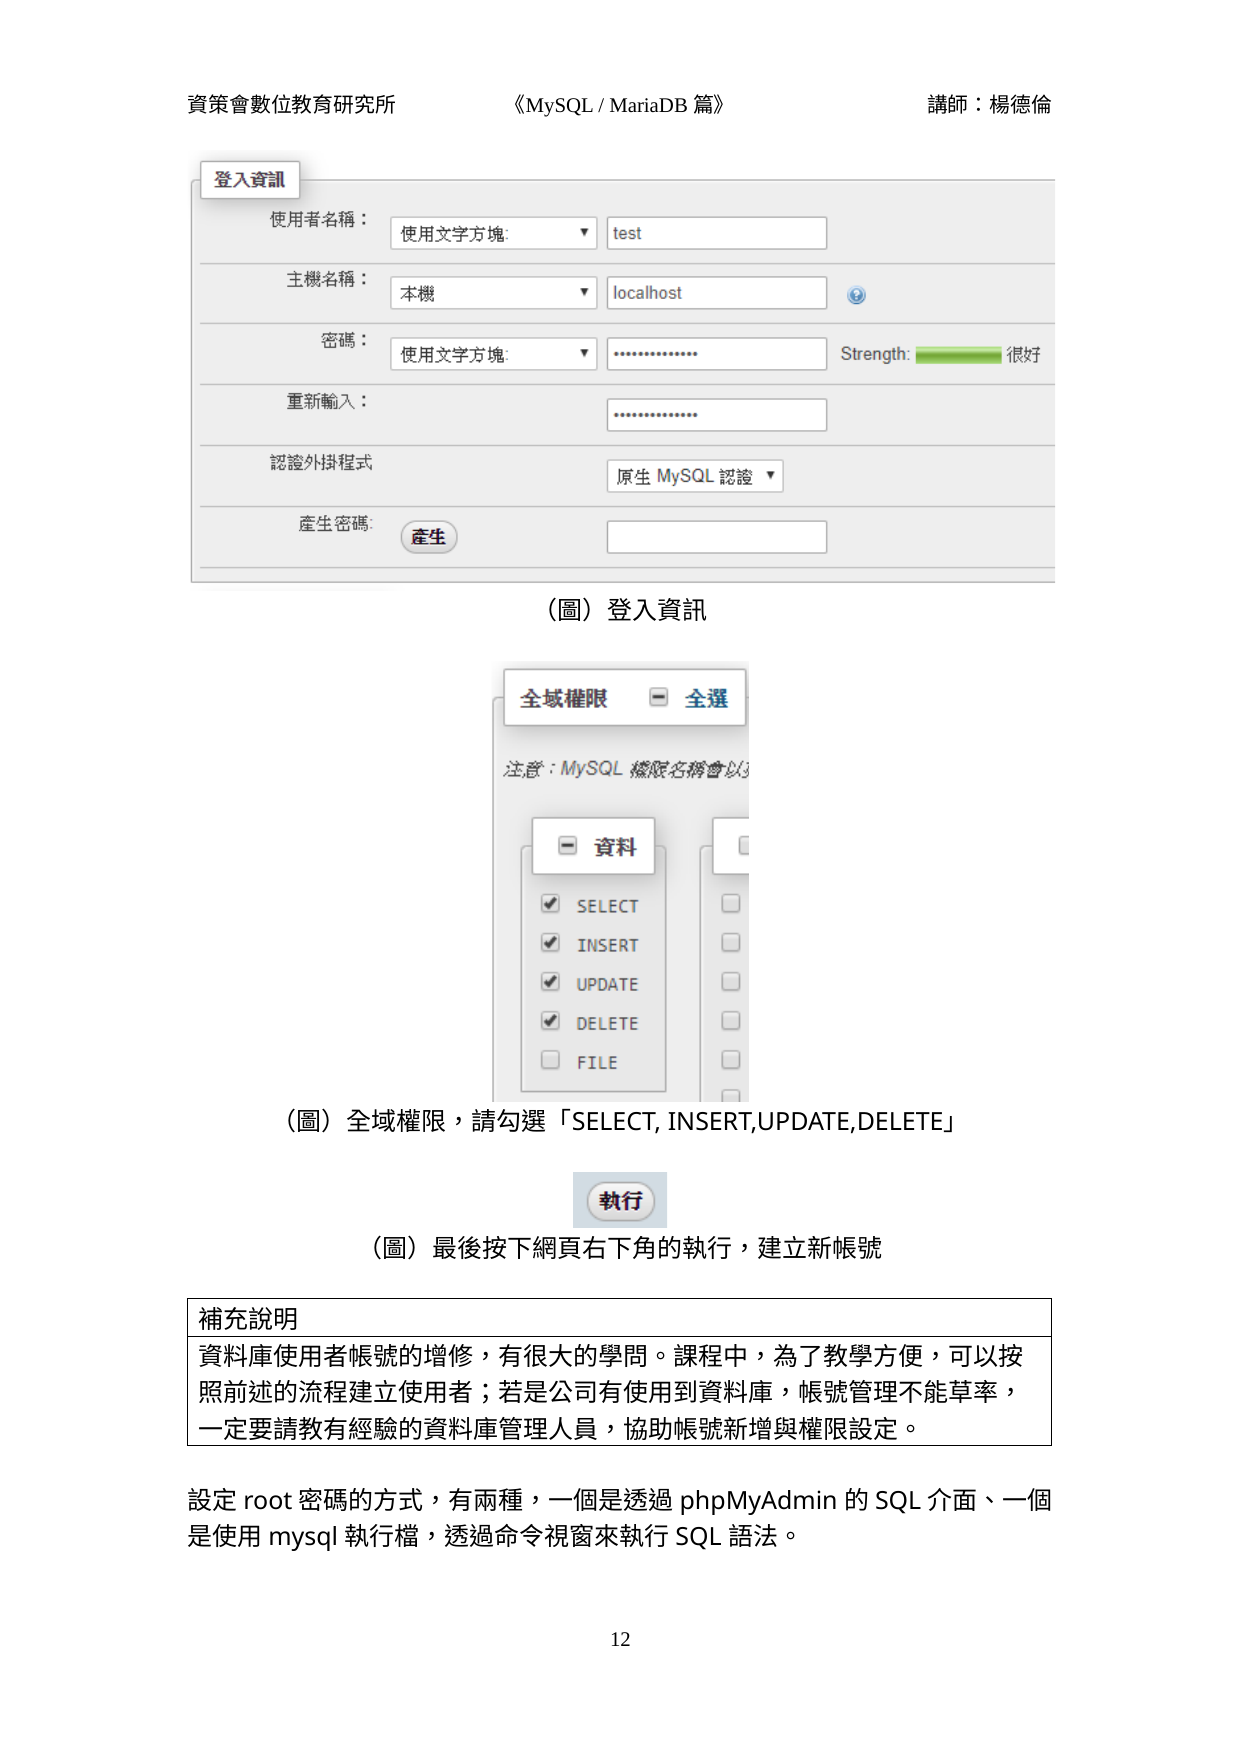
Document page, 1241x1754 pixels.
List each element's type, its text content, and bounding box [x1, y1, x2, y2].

table_header 補充說明 [188, 1299, 1051, 1336]
text 設定 root 密碼的方式，有兩種，一個是透過 phpMyAdmin 的 SQL 介面、一個是使用 mysql 執行檔，透過命令視窗來執行 SQL 語法。 [187, 1481, 1053, 1553]
text （圖）最後按下網頁右下角的執行，建立新帳號 [187, 1228, 1053, 1264]
picture [187, 150, 1056, 591]
table_cell 資料庫使用者帳號的增修，有很大的學問。課程中，為了教學方便，可以按照前述的流程建立使用者；若是公司有使用到資料庫，帳號管理不能草率，一定要請教有經驗的資料庫管理人員，協助帳號新增與權限設定。 [188, 1337, 1051, 1445]
picture [491, 661, 749, 1102]
picture [573, 1172, 668, 1228]
text （圖）登入資訊 [187, 591, 1053, 627]
text （圖）全域權限，請勾選「SELECT, INSERT,UPDATE,DELETE」 [187, 1102, 1053, 1138]
